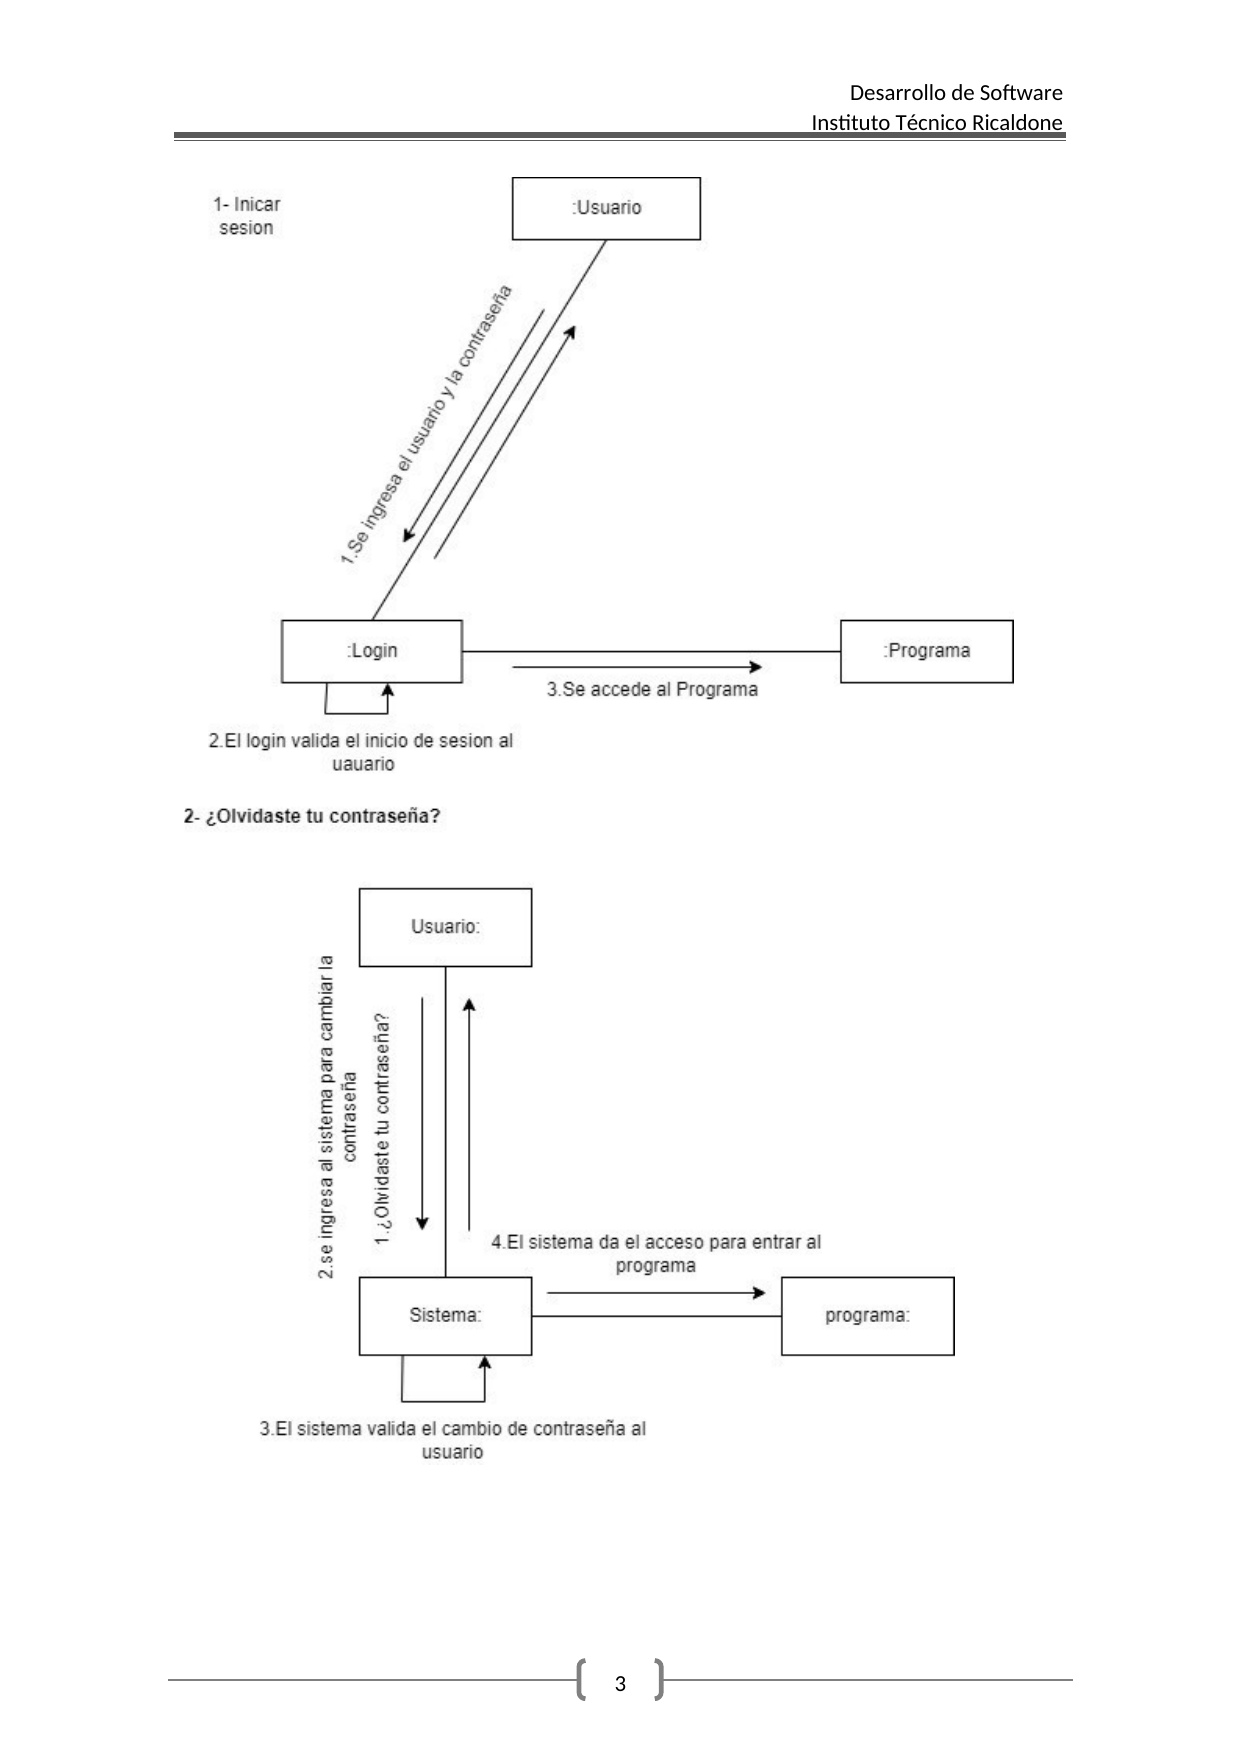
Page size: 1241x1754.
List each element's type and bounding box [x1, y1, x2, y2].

picture [184, 177, 1014, 777]
picture [184, 795, 955, 1465]
